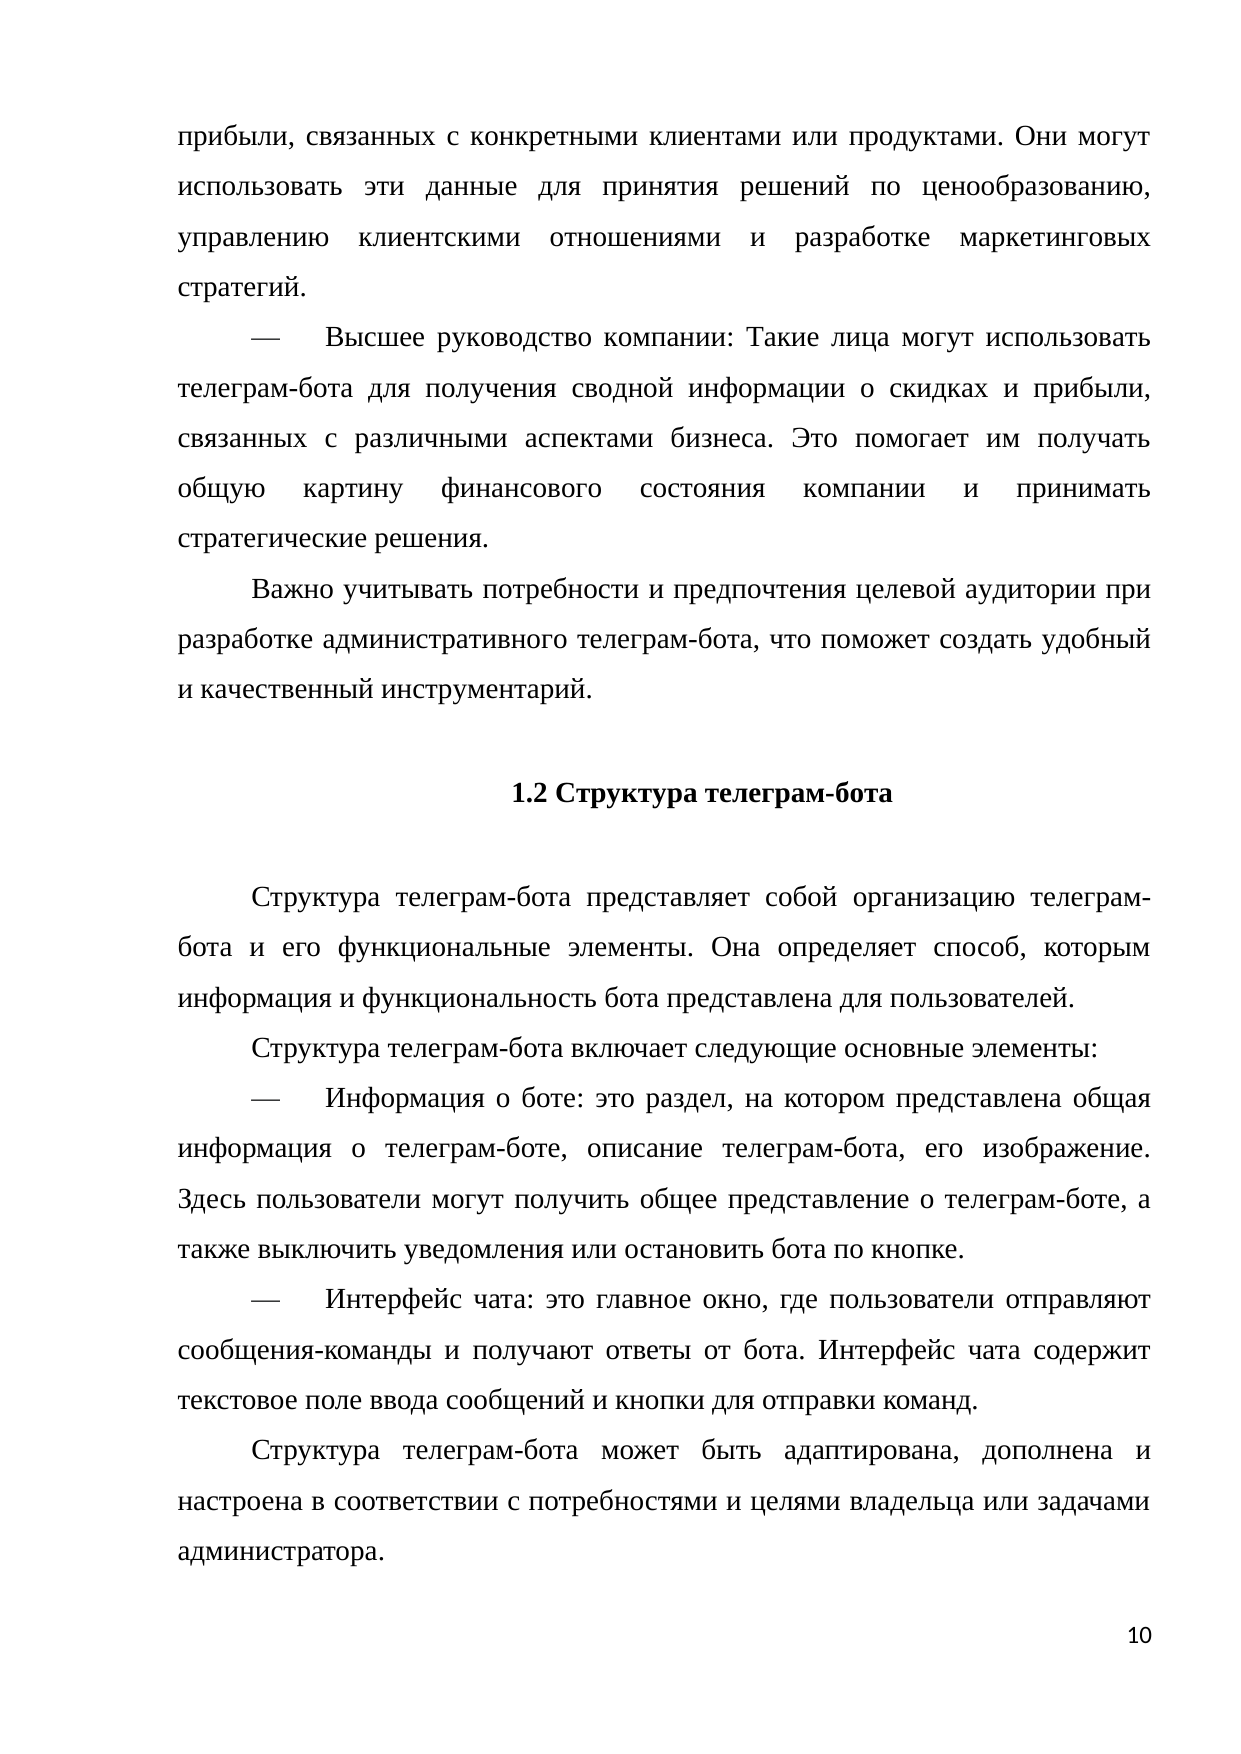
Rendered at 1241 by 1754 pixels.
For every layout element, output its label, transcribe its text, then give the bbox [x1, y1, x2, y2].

text — Интерфейс чата: это главное окно, где пользователи отправляют сообщения-команды и получают ответы от бота. Интерфейс чата содержит текстовое поле ввода сообщений и кнопки для отправки команд. [177, 1282, 1152, 1416]
text — Высшее руководство компании: Такие лица могут использовать телеграм-бота для получения сводной информации о скидках и прибыли, связанных с различными аспектами бизнеса. Это помогает им получать общую картину финансового состояния компании и принимать стратегические решения. [177, 319, 1152, 554]
text 1.2 Структура телеграм-бота [252, 775, 1152, 809]
text Важно учитывать потребности и предпочтения целевой аудитории при разработке административного телеграм-бота, что поможет создать удобный и качественный инструментарий. [177, 571, 1152, 705]
text Структура телеграм-бота включает следующие основные элементы: [177, 1030, 1152, 1063]
text Структура телеграм-бота представляет собой организацию телеграм-бота и его функциональные элементы. Она определяет способ, которым информация и функциональность бота представлена для пользователей. [177, 879, 1152, 1013]
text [177, 118, 1152, 303]
text Структура телеграм-бота может быть адаптирована, дополнена и настроена в соответствии с потребностями и целями владельца или задачами администратора. [177, 1432, 1152, 1567]
text — Информация о боте: это раздел, на котором представлена общая информация о телеграм-боте, описание телеграм-бота, его изображение. Здесь пользователи могут получить общее представление о телеграм-боте, а также выключить уведомления или остановить бота по кнопке. [177, 1080, 1152, 1265]
